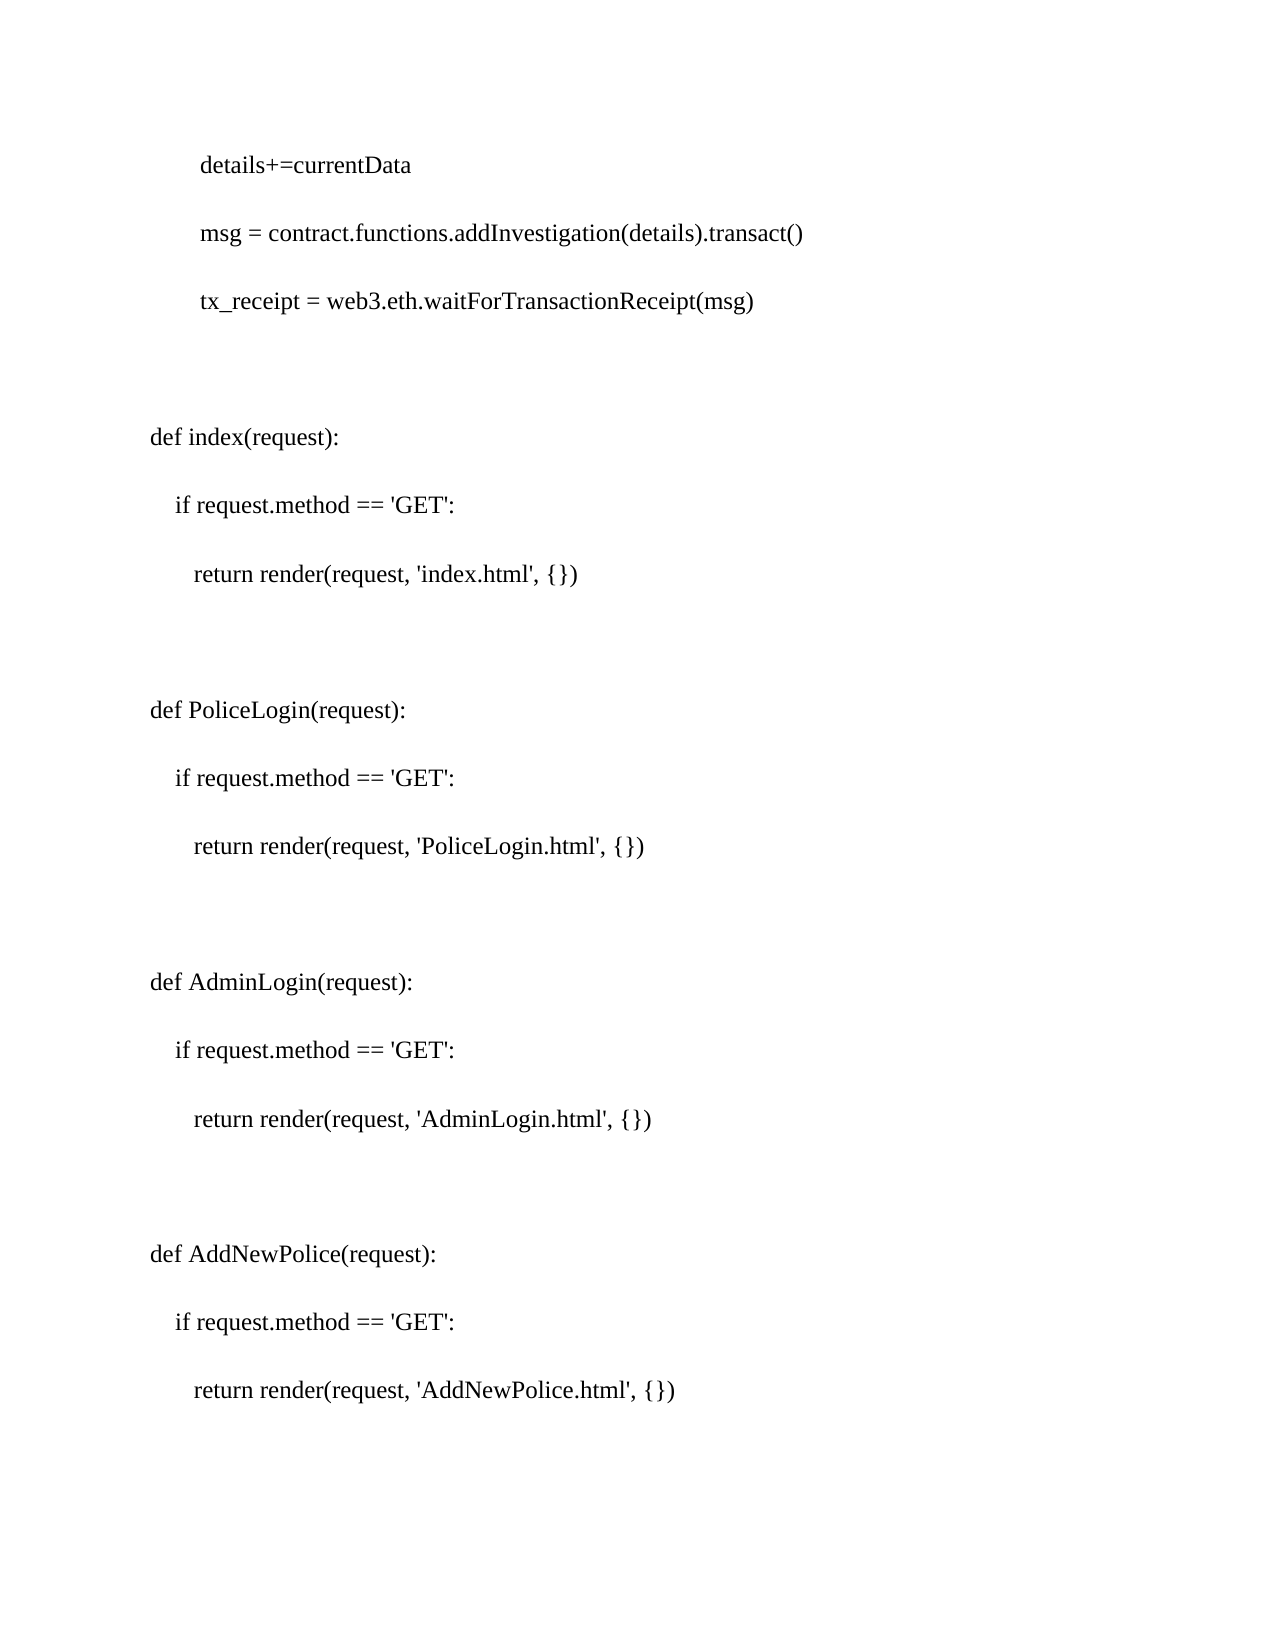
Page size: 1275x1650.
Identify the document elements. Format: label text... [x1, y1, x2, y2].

text if request.method == 'GET': [150, 1036, 1125, 1064]
text def index(request): [150, 422, 1125, 451]
text if request.method == 'GET': [150, 491, 1125, 519]
text if request.method == 'GET': [150, 1307, 1125, 1336]
text details+=currentData [150, 150, 1125, 179]
text return render(request, 'index.html', {}) [150, 559, 1125, 587]
text return render(request, 'AdminLogin.html', {}) [150, 1104, 1125, 1132]
text def AddNewPolice(request): [150, 1239, 1125, 1268]
text return render(request, 'AddNewPolice.html', {}) [150, 1375, 1125, 1404]
text if request.method == 'GET': [150, 763, 1125, 792]
text msg = contract.functions.addInvestigation(details).transact() [150, 218, 1125, 247]
text def PoliceLogin(request): [150, 695, 1125, 724]
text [150, 286, 1125, 315]
text def AdminLogin(request): [150, 967, 1125, 996]
text return render(request, 'PoliceLogin.html', {}) [150, 831, 1125, 860]
